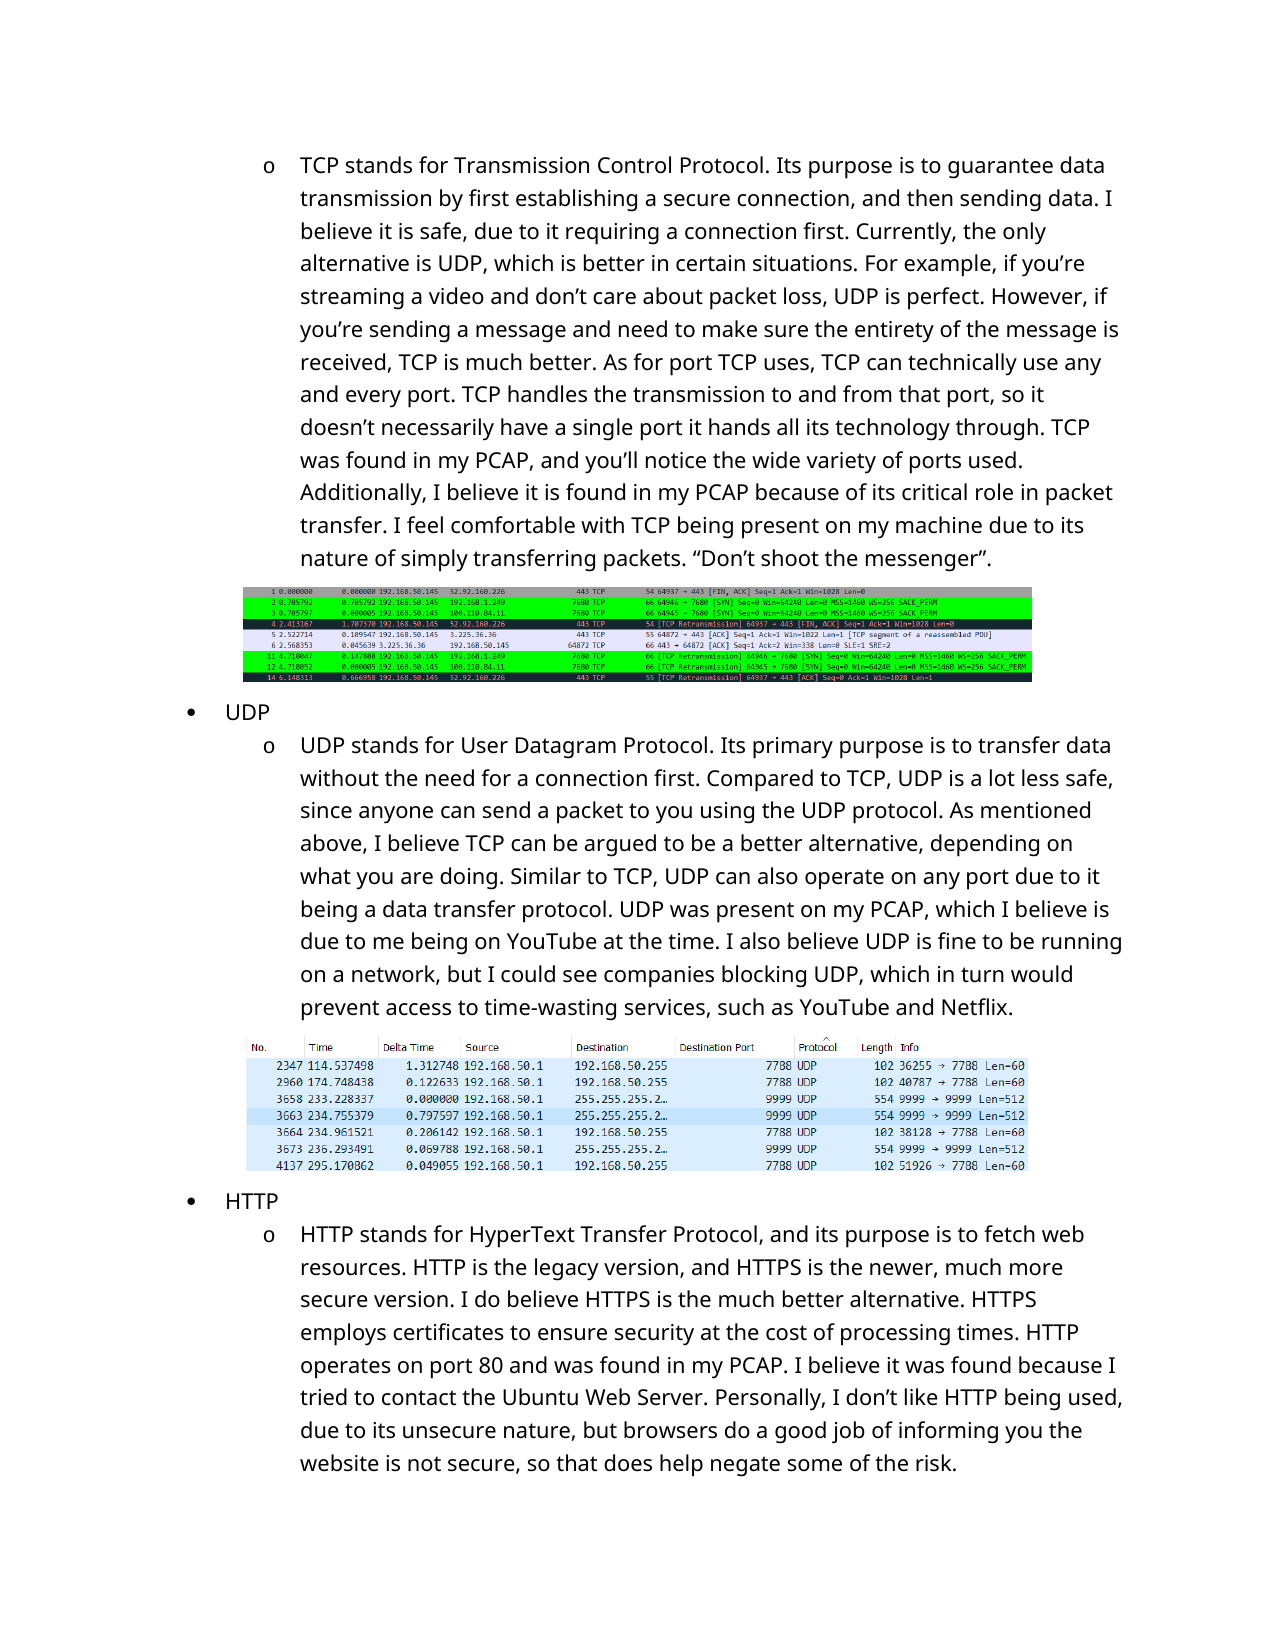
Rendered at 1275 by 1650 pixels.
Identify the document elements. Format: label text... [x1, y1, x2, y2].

picture [243, 587, 1032, 682]
list TCP stands for Transmission Control Protocol. Its purpose is to guarantee data transmission by first establishing a secure connection, and then sending data. I believe it is safe, due to it requiring a connection first. Currently, the only alternative is UDP, which is better in certain situations. For example, if you’re streaming a video and don’t care about packet loss, UDP is perfect. However, if you’re sending a message and need to make sure the entirety of the message is received, TCP is much better. As for port TCP uses, TCP can technically use any and every port. TCP handles the transmission to and from that port, so it doesn’t necessarily have a single port it hands all its technology through. TCP was found in my PCAP, and you’ll notice the wide variety of ports used. Additionally, I believe it is found in my PCAP because of its critical role in packet transfer. I feel comfortable with TCP being present on my machine due to its nature of simply transferring packets. “Don’t shoot the messenger”. [262, 150, 1125, 572]
picture [246, 1036, 1029, 1171]
list HTTP [187, 1186, 1125, 1216]
list UDP stands for User Datagram Protocol. Its primary purpose is to transfer data without the need for a connection first. Compared to TCP, UDP is a lot less safe, since anyone can send a packet to you using the UDP protocol. As mentioned above, I believe TCP can be argued to be a better alternative, depending on what you are doing. Similar to TCP, UDP can also operate on any port due to it being a data transfer protocol. UDP was present on my PCAP, which I believe is due to me being on YouTube at the time. I also believe UDP is fine to be running on a network, but I could see companies blocking UDP, which in turn would prevent access to time-wasting services, such as YouTube and Netflix. [262, 730, 1125, 1021]
list UDP [187, 697, 1125, 727]
list HTTP stands for HyperText Transfer Protocol, and its purpose is to fetch web resources. HTTP is the legacy version, and HTTPS is the newer, much more secure version. I do believe HTTPS is the much better alternative. HTTPS employs certificates to ensure security at the cost of processing times. HTTP operates on port 80 and was found in my PCAP. I believe it was found because I tried to contact the Ubuntu Web Server. Personally, I don’t like HTTP being used, due to its unsecure nature, but browsers do a good job of informing you the website is not secure, so that does help negate some of the risk. [262, 1219, 1125, 1478]
